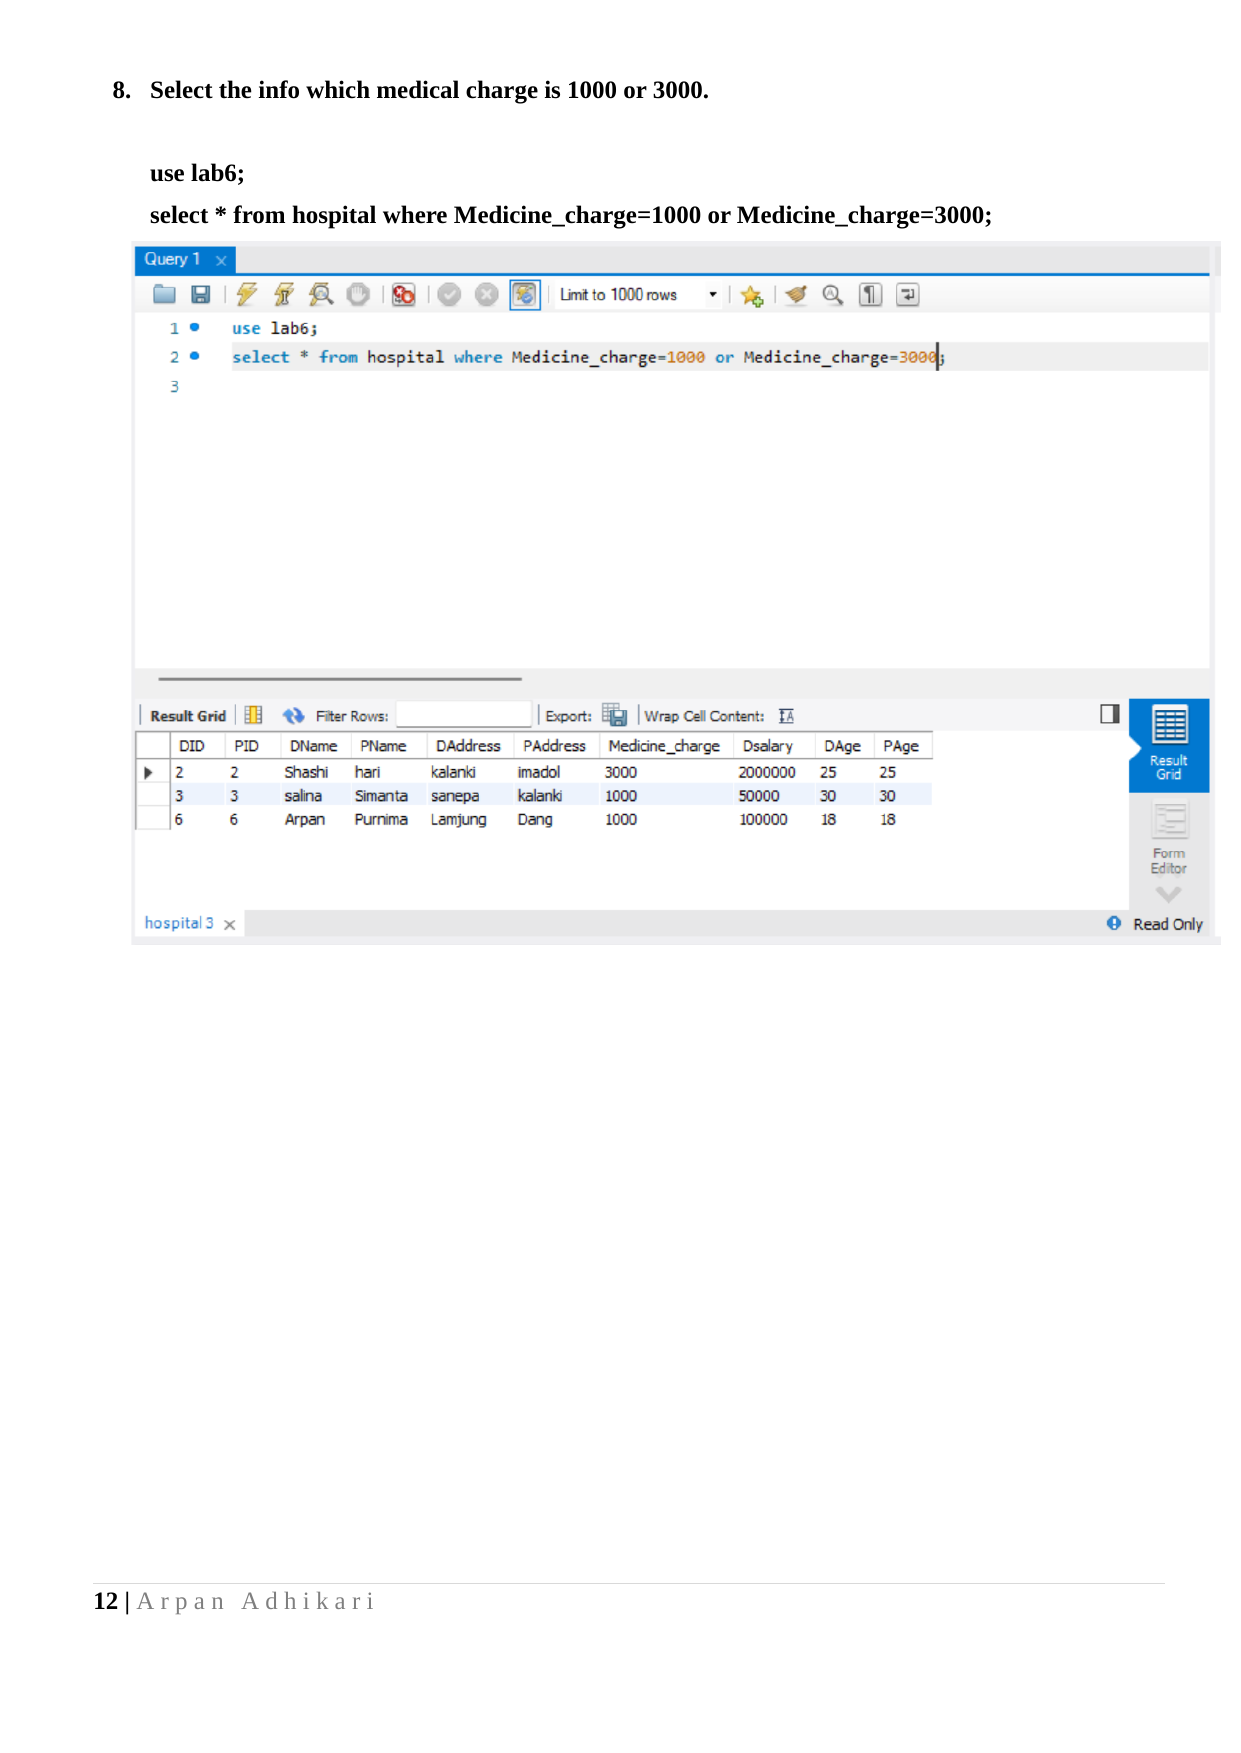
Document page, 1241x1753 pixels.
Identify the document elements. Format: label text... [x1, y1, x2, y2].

list Select the info which medical charge is 1000 or 3000. [112, 75, 1165, 104]
list select * from hospital where Medicine_charge=1000 or Medicine_charge=3000; [150, 200, 1165, 229]
list use lab6; [150, 158, 1165, 187]
picture [131, 241, 1221, 945]
